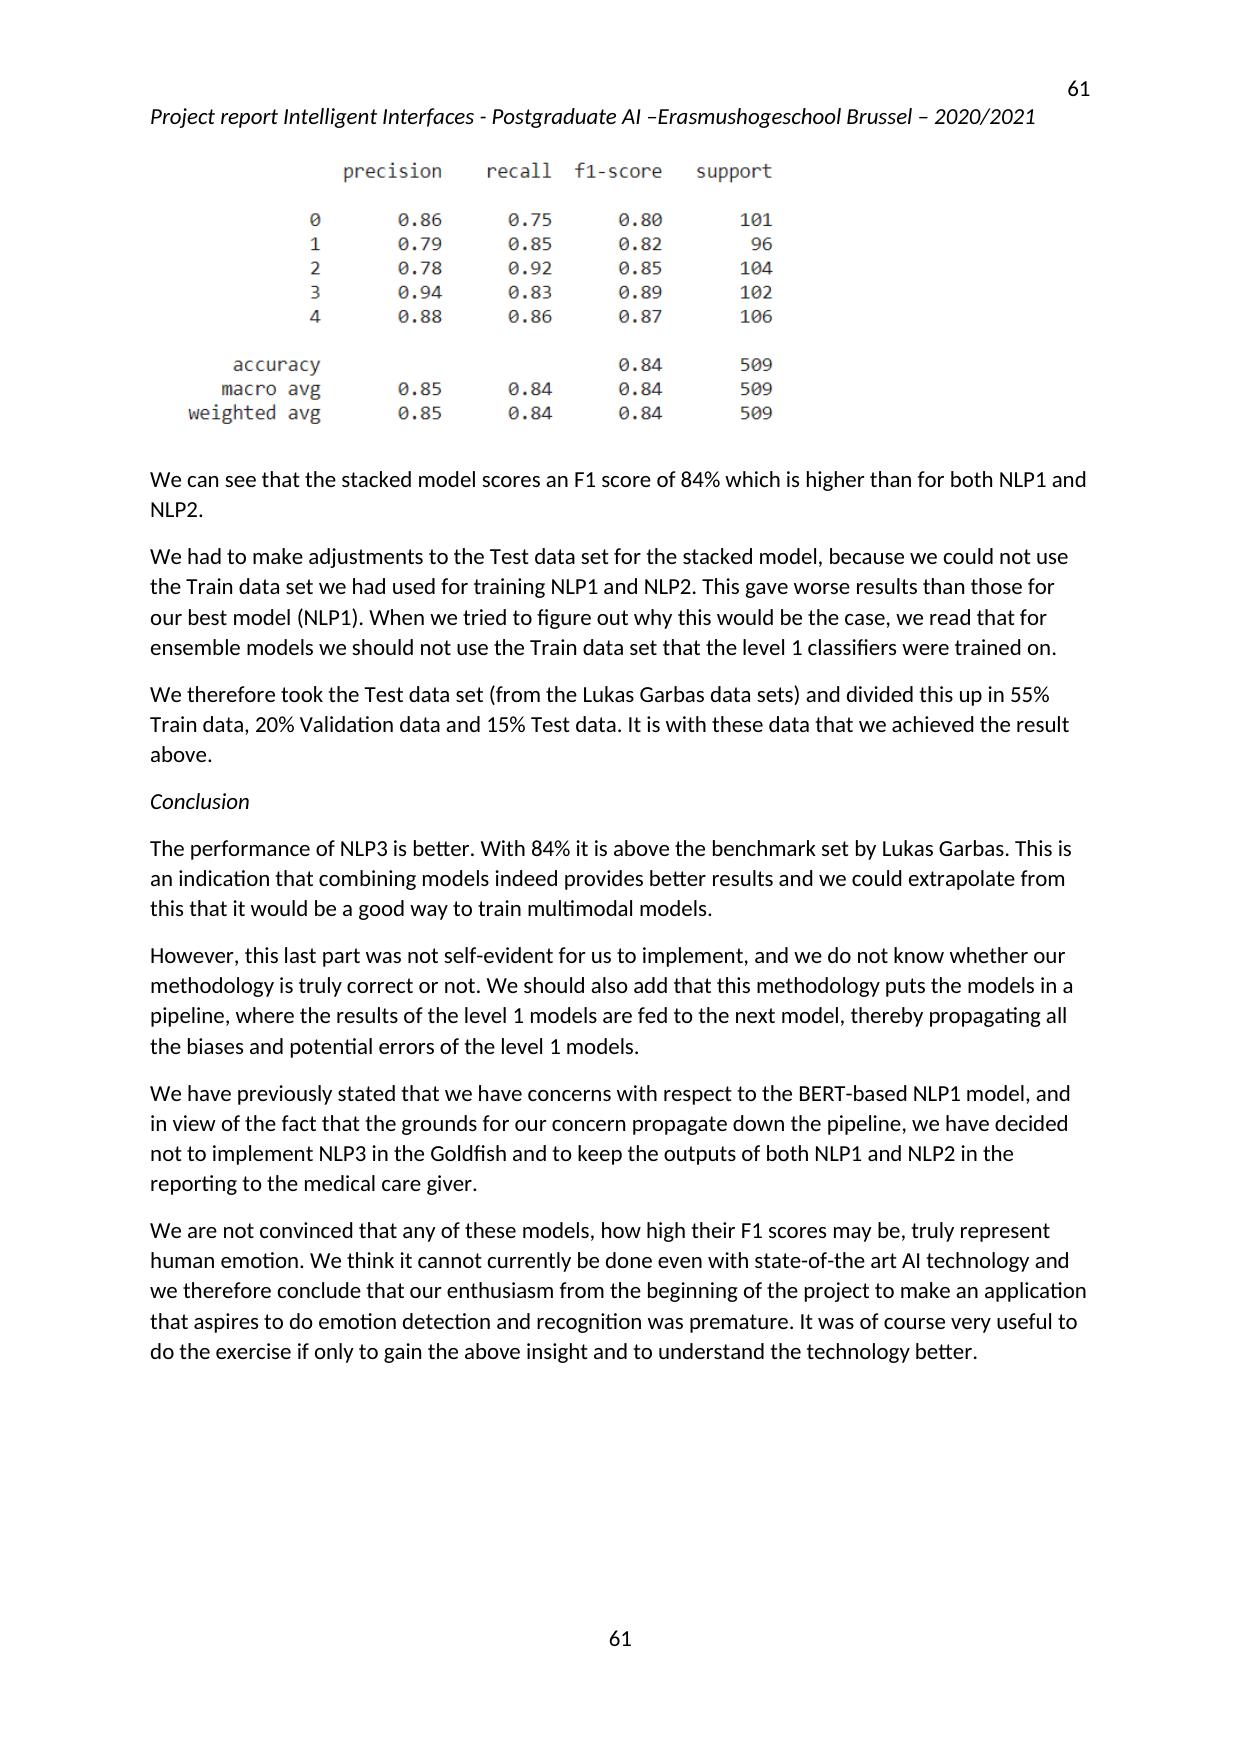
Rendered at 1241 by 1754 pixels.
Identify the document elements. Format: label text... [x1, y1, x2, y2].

text However, this last part was not self-evident for us to implement, and we do not know whether our methodology is truly correct or not. We should also add that this methodology puts the models in a pipeline, where the results of the level 1 models are fed to the next model, thereby propagating all the biases and potential errors of the level 1 models. [150, 941, 1090, 1060]
text We are not convinced that any of these models, how high their F1 scores may be, truly represent human emotion. We think it cannot currently be done even with state-of-the art AI technology and we therefore conclude that our enthusiasm from the beginning of the project to make an application that aspires to do emotion detection and recognition was premature. It was of course very useful to do the exercise if only to gain the above insight and to understand the technology better. [150, 1216, 1090, 1365]
text We can see that the stacked model scores an F1 score of 84% which is higher than for both NLP1 and NLP2. [150, 465, 1090, 523]
text Conclusion [150, 787, 1090, 815]
text We therefore took the Test data set (from the Lukas Garbas data sets) and divided this up in 55% Train data, 20% Validation data and 15% Test data. It is with these data that we achieved the result above. [150, 680, 1090, 768]
text We had to make adjustments to the Test data set for the stacked model, because we could not use the Train data set we had used for training NLP1 and NLP2. This gave worse results than those for our best model (NLP1). When we tried to figure out why this would be the case, we read that for ensemble models we should not use the Train data set that the level 1 classifiers were trained on. [150, 542, 1090, 661]
text We have previously stated that we have concerns with respect to the BERT-based NLP1 model, and in view of the fact that the grounds for our concern propagate down the pipeline, we have decided not to implement NLP3 in the Goldfish and to keep the outputs of both NLP1 and NLP2 in the reporting to the medical care giver. [150, 1079, 1090, 1197]
picture [150, 150, 810, 447]
text The performance of NLP3 is better. With 84% it is above the benchmark set by Lukas Garbas. This is an indication that combining models indeed provides better results and we could extrapolate from this that it would be a good way to train multimodal models. [150, 834, 1090, 922]
